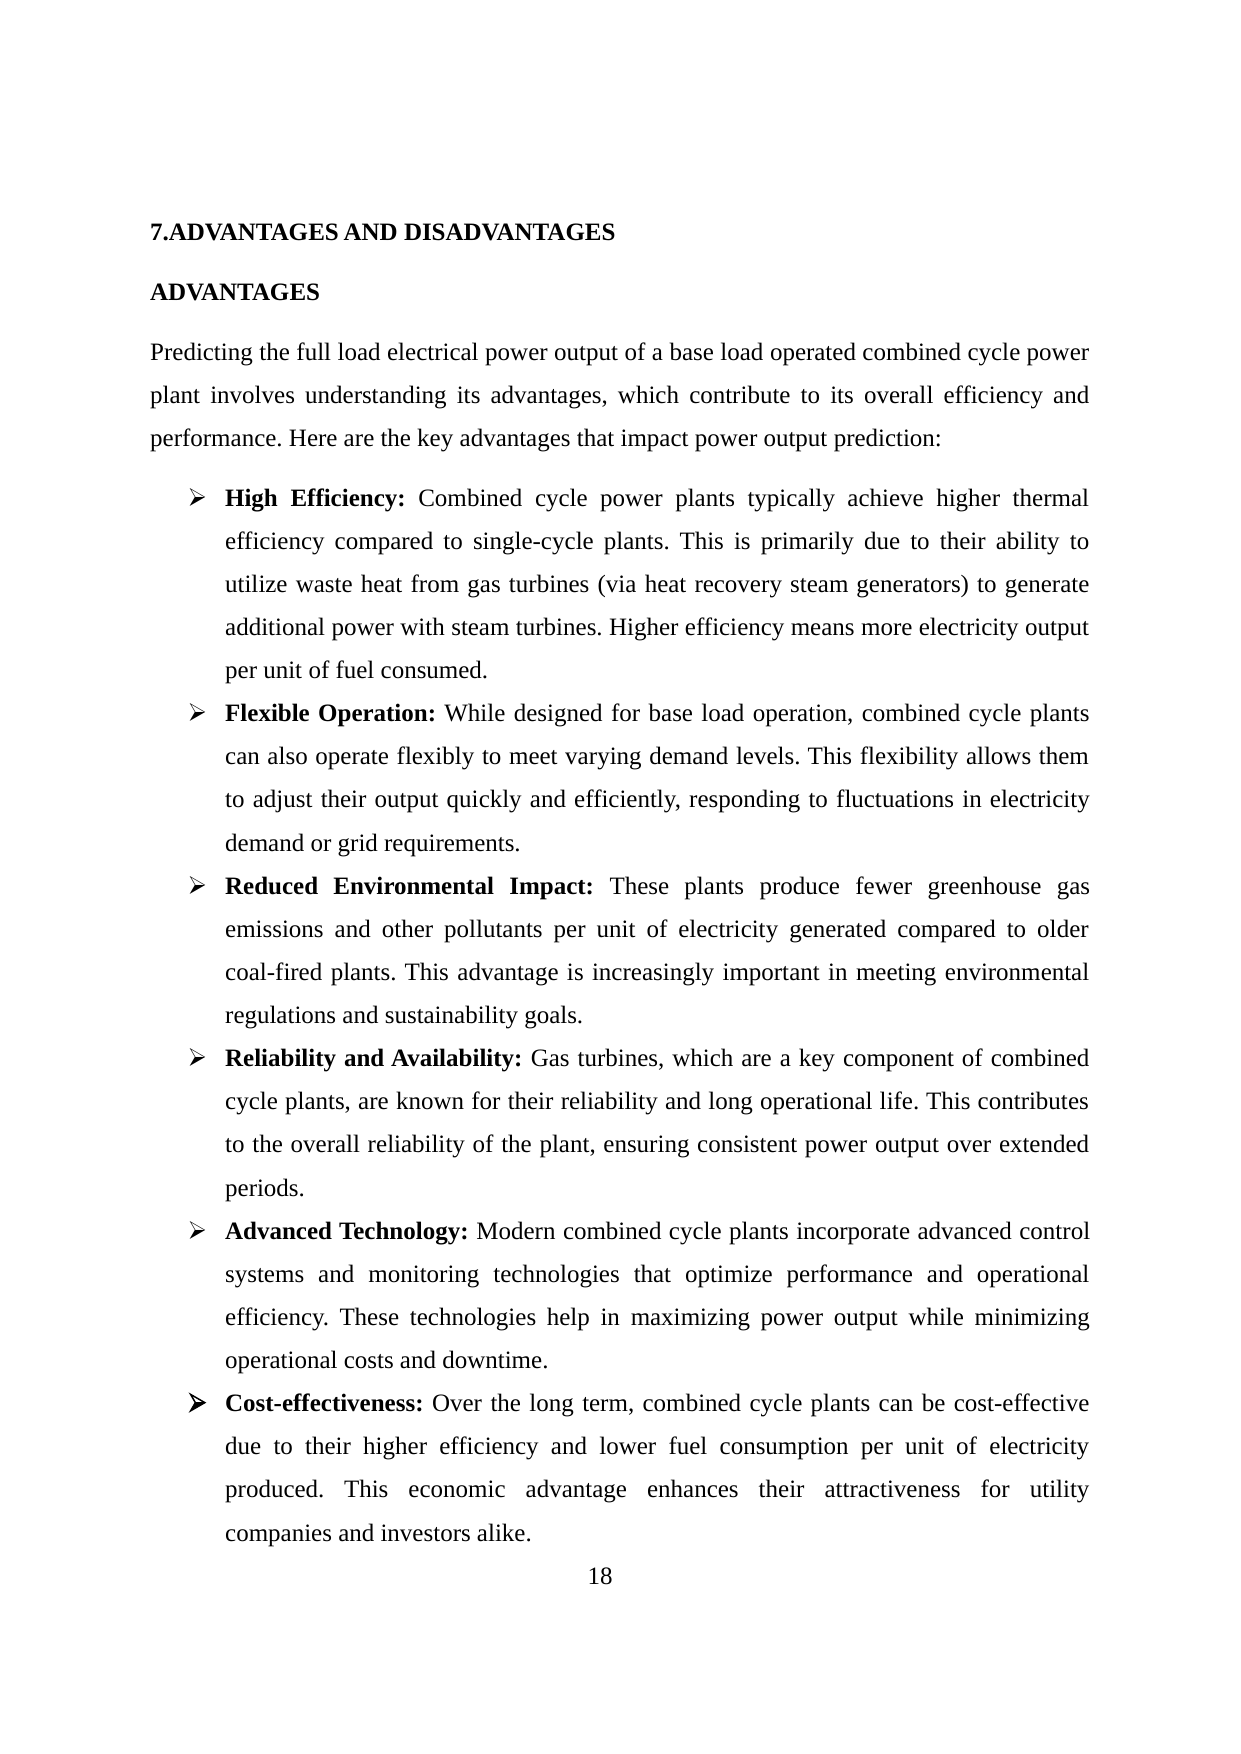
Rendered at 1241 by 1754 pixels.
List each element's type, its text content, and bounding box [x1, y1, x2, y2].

text ADVANTAGES [150, 277, 1090, 306]
list Advanced Technology: Modern combined cycle plants incorporate advanced control systems and monitoring technologies that optimize performance and operational efficiency. These technologies help in maximizing power output while minimizing operational costs and downtime. [187, 1216, 1090, 1374]
list Reliability and Availability: Gas turbines, which are a key component of combined cycle plants, are known for their reliability and long operational life. This contributes to the overall reliability of the plant, ensuring consistent power output over extended periods. [187, 1043, 1090, 1201]
text Predicting the full load electrical power output of a base load operated combined cycle power plant involves understanding its advantages, which contribute to its overall efficiency and performance. Here are the key advantages that impact power output prediction: [150, 337, 1090, 452]
list High Efficiency: Combined cycle power plants typically achieve higher thermal efficiency compared to single-cycle plants. This is primarily due to their ability to utilize waste heat from gas turbines (via heat recovery steam generators) to generate additional power with steam turbines. Higher efficiency means more electricity output per unit of fuel consumed. [187, 483, 1090, 684]
text 7.ADVANTAGES AND DISADVANTAGES [150, 217, 1090, 246]
list 18 [225, 1561, 1090, 1589]
list Cost-effectiveness: Over the long term, combined cycle plants can be cost-effective due to their higher efficiency and lower fuel consumption per unit of electricity produced. This economic advantage enhances their attractiveness for utility companies and investors alike. [187, 1388, 1090, 1546]
list Reduced Environmental Impact: These plants produce fewer greenhouse gas emissions and other pollutants per unit of electricity generated compared to older coal-fired plants. This advantage is increasingly important in meeting environmental regulations and sustainability goals. [187, 871, 1090, 1029]
list Flexible Operation: While designed for base load operation, combined cycle plants can also operate flexibly to meet varying demand levels. This flexibility allows them to adjust their output quickly and efficiently, responding to fluctuations in electricity demand or grid requirements. [187, 698, 1090, 856]
